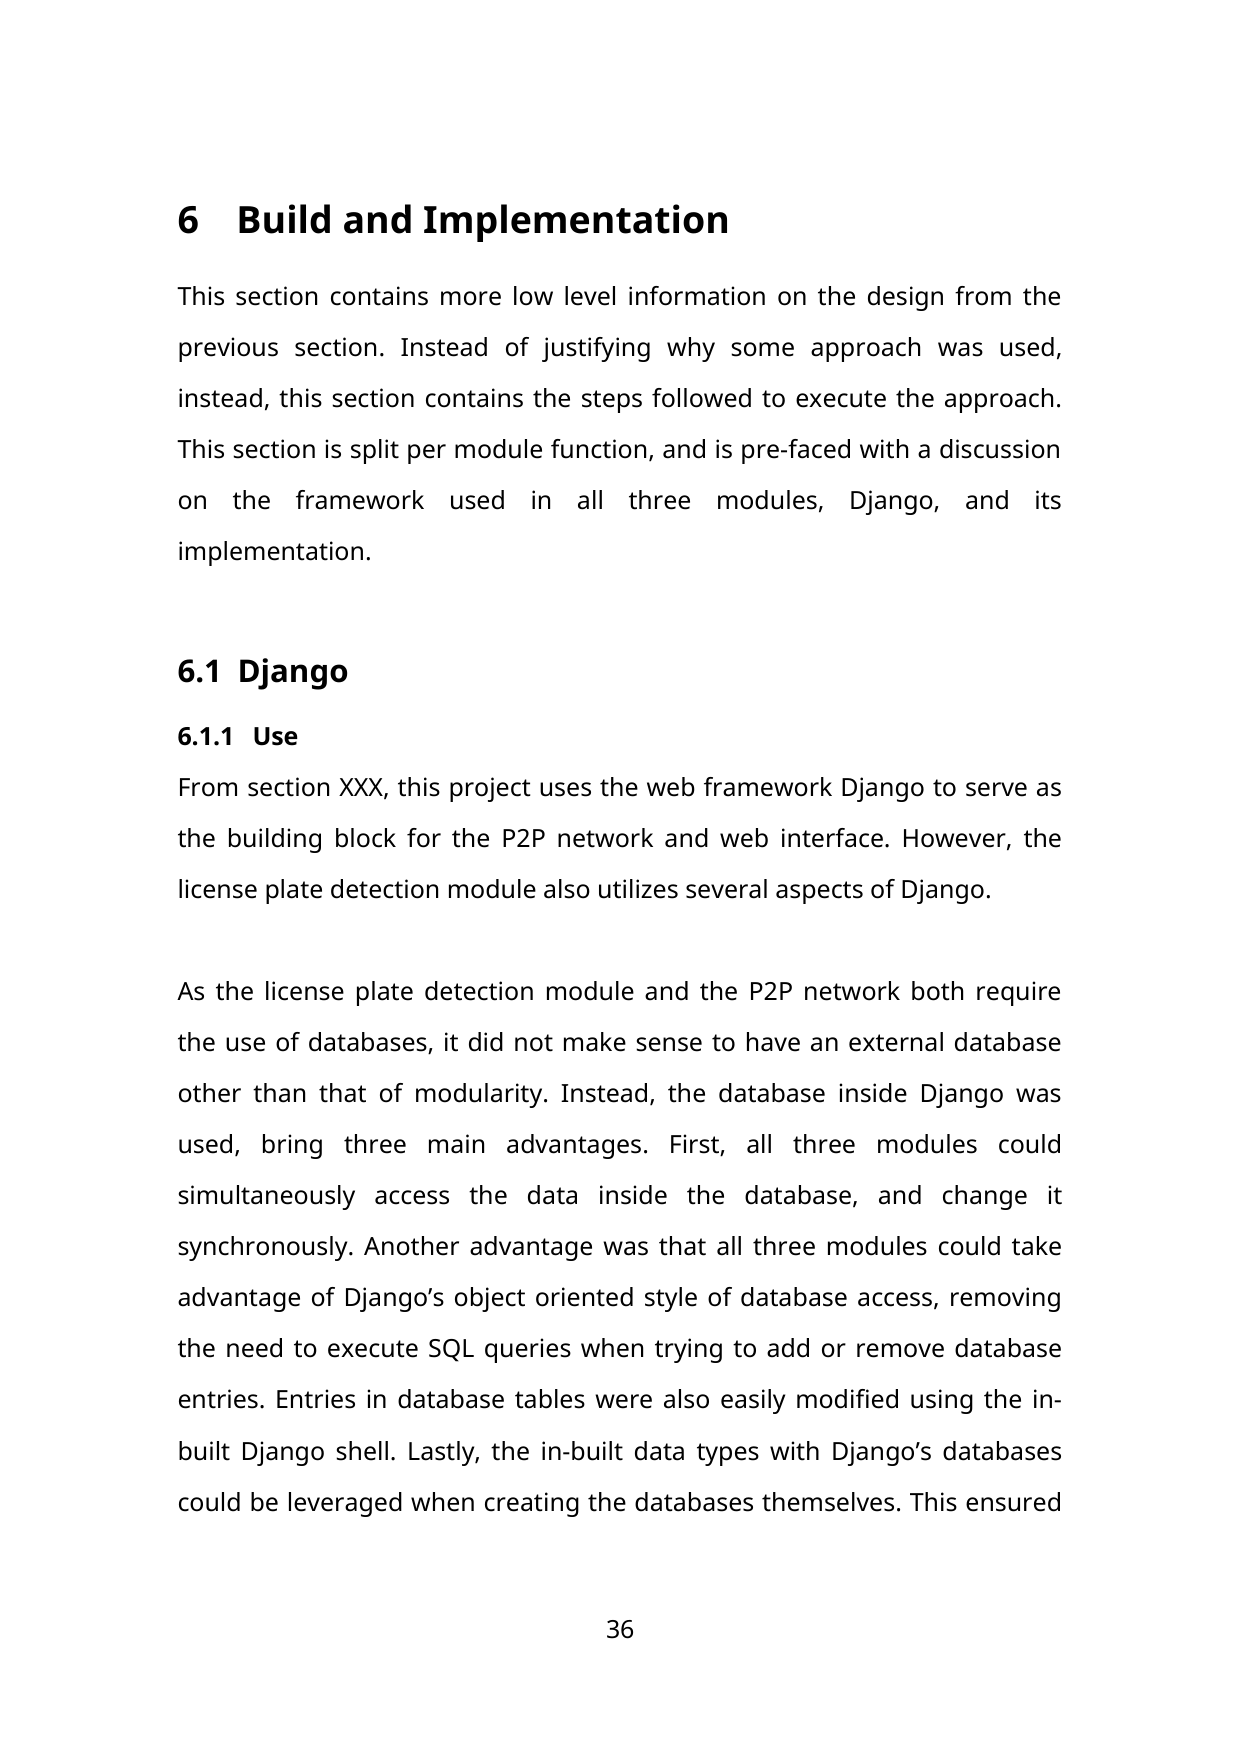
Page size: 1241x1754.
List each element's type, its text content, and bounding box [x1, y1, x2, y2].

text This section contains more low level information on the design from the previous section. Instead of justifying why some approach was used, instead, this section contains the steps followed to execute the approach. This section is split per module function, and is pre-faced with a discussion on the framework used in all three modules, Django, and its implementation. [177, 279, 1063, 568]
subtitle Build and Implementation [177, 194, 1063, 245]
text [177, 974, 1063, 1518]
text From section XXX, this project uses the web framework Django to serve as the building block for the P2P network and web interface. However, the license plate detection module also utilizes several aspects of Django. [177, 770, 1063, 906]
subtitle Use [177, 719, 1063, 753]
subtitle Django [177, 648, 1063, 691]
